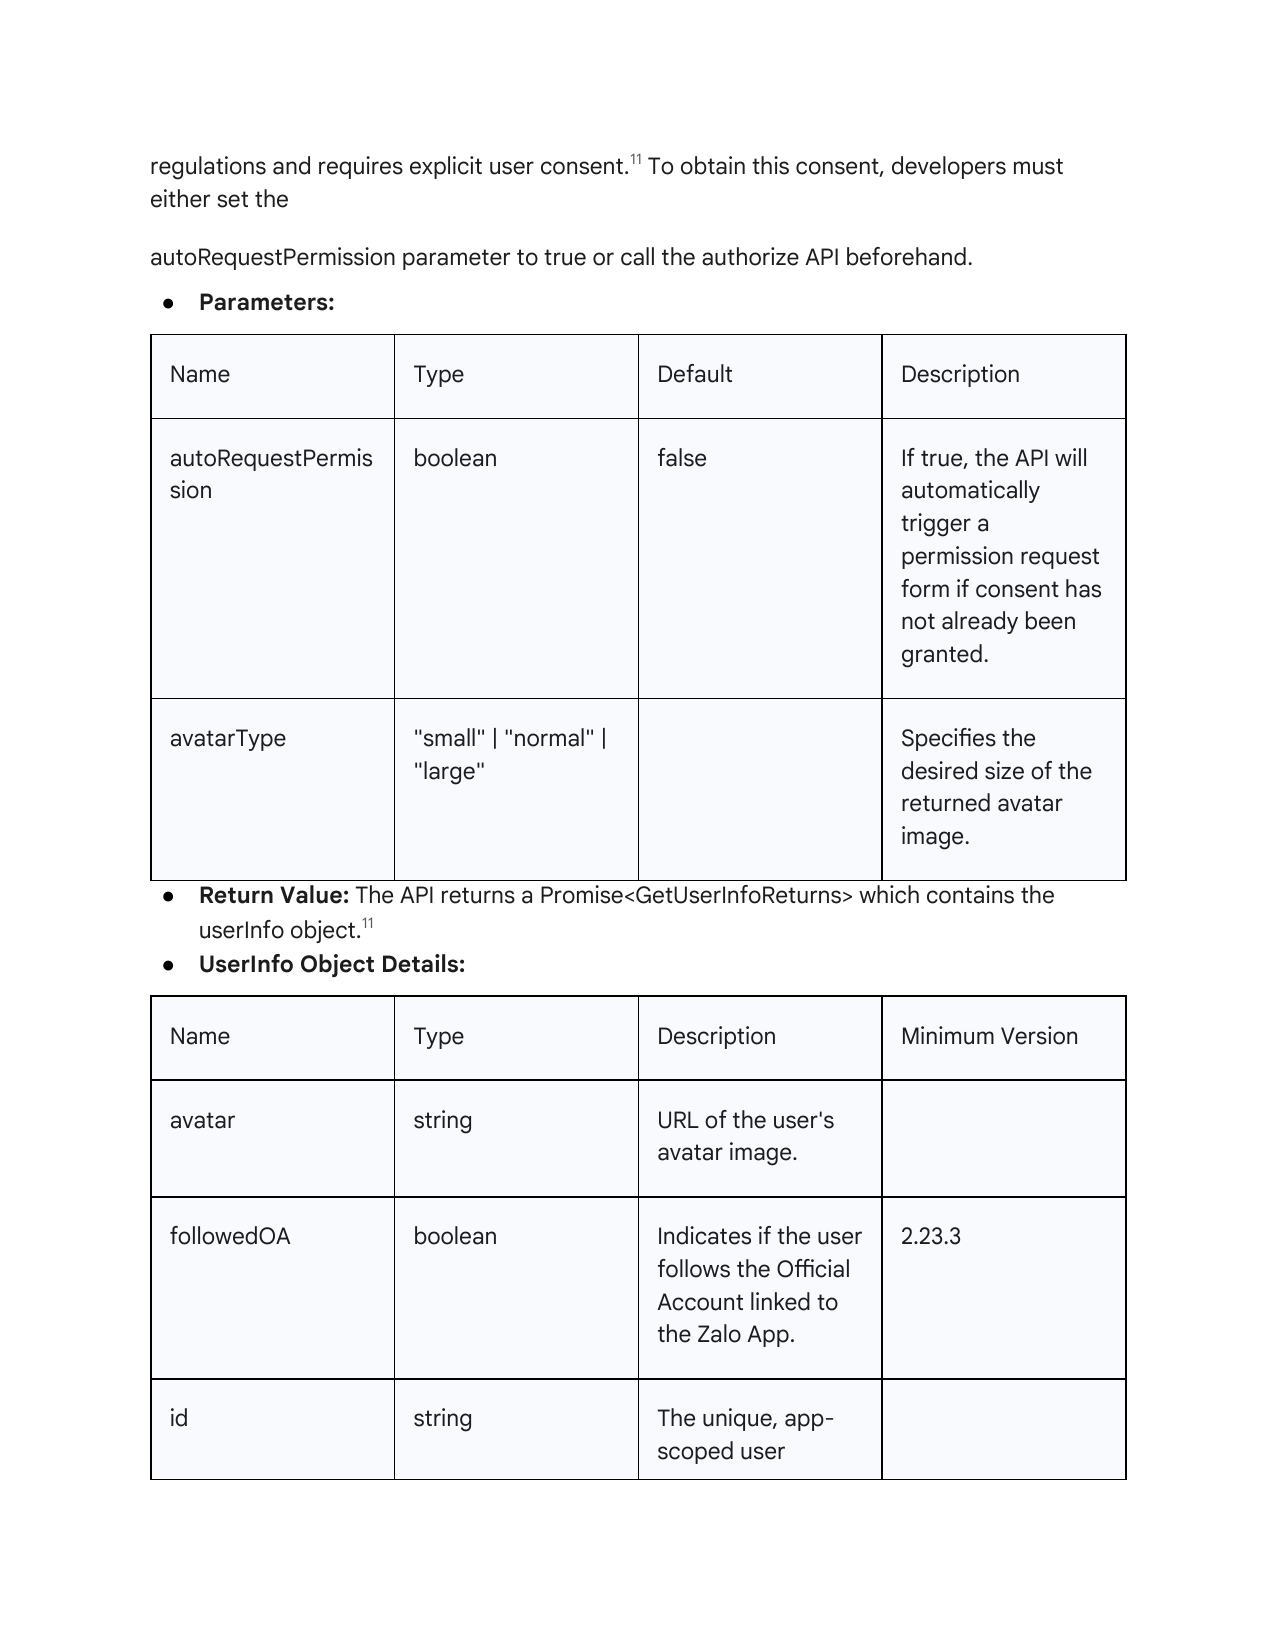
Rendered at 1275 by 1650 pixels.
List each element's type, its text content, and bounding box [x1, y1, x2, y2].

list UserInfo Object Details: [161, 950, 1125, 979]
table_cell string [395, 1380, 638, 1478]
table_cell autoRequestPermission [152, 419, 394, 698]
table_cell URL of the user's avatar image. [639, 1081, 881, 1196]
table_cell id [152, 1380, 394, 1478]
table_cell "small" | "normal" | "large" [395, 699, 638, 880]
table_cell Indicates if the user follows the Official Account linked to the Zalo App. [639, 1198, 881, 1378]
text autoRequestPermission parameter to true or call the authorize API beforehand. [150, 243, 1125, 272]
table_cell If true, the API will automatically trigger a permission request form if consent has not already been granted. [883, 419, 1125, 698]
table_cell false [639, 419, 881, 698]
table_cell string [395, 1081, 638, 1196]
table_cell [639, 1380, 881, 1478]
table_header Description [883, 335, 1125, 417]
list Return Value: The API returns a Promise<GetUserInfoReturns> which contains the userInfo object.11 [161, 881, 1125, 946]
table_cell followedOA [152, 1198, 394, 1378]
table_header Type [395, 335, 638, 417]
table_header Description [639, 997, 881, 1079]
table_cell Specifies the desired size of the returned avatar image. [883, 699, 1125, 880]
table_header Minimum Version [883, 997, 1125, 1079]
table_header Name [152, 335, 394, 417]
table_cell [883, 1380, 1125, 1478]
table_header Type [395, 997, 638, 1079]
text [150, 150, 1125, 214]
list Parameters: [161, 288, 1125, 317]
table_cell boolean [395, 1198, 638, 1378]
table_header Name [152, 997, 394, 1079]
table_cell 2.23.3 [883, 1198, 1125, 1378]
table_cell boolean [395, 419, 638, 698]
table_cell avatarType [152, 699, 394, 880]
table_cell [639, 699, 881, 880]
table_header Default [639, 335, 881, 417]
table_cell [883, 1081, 1125, 1196]
table_cell avatar [152, 1081, 394, 1196]
